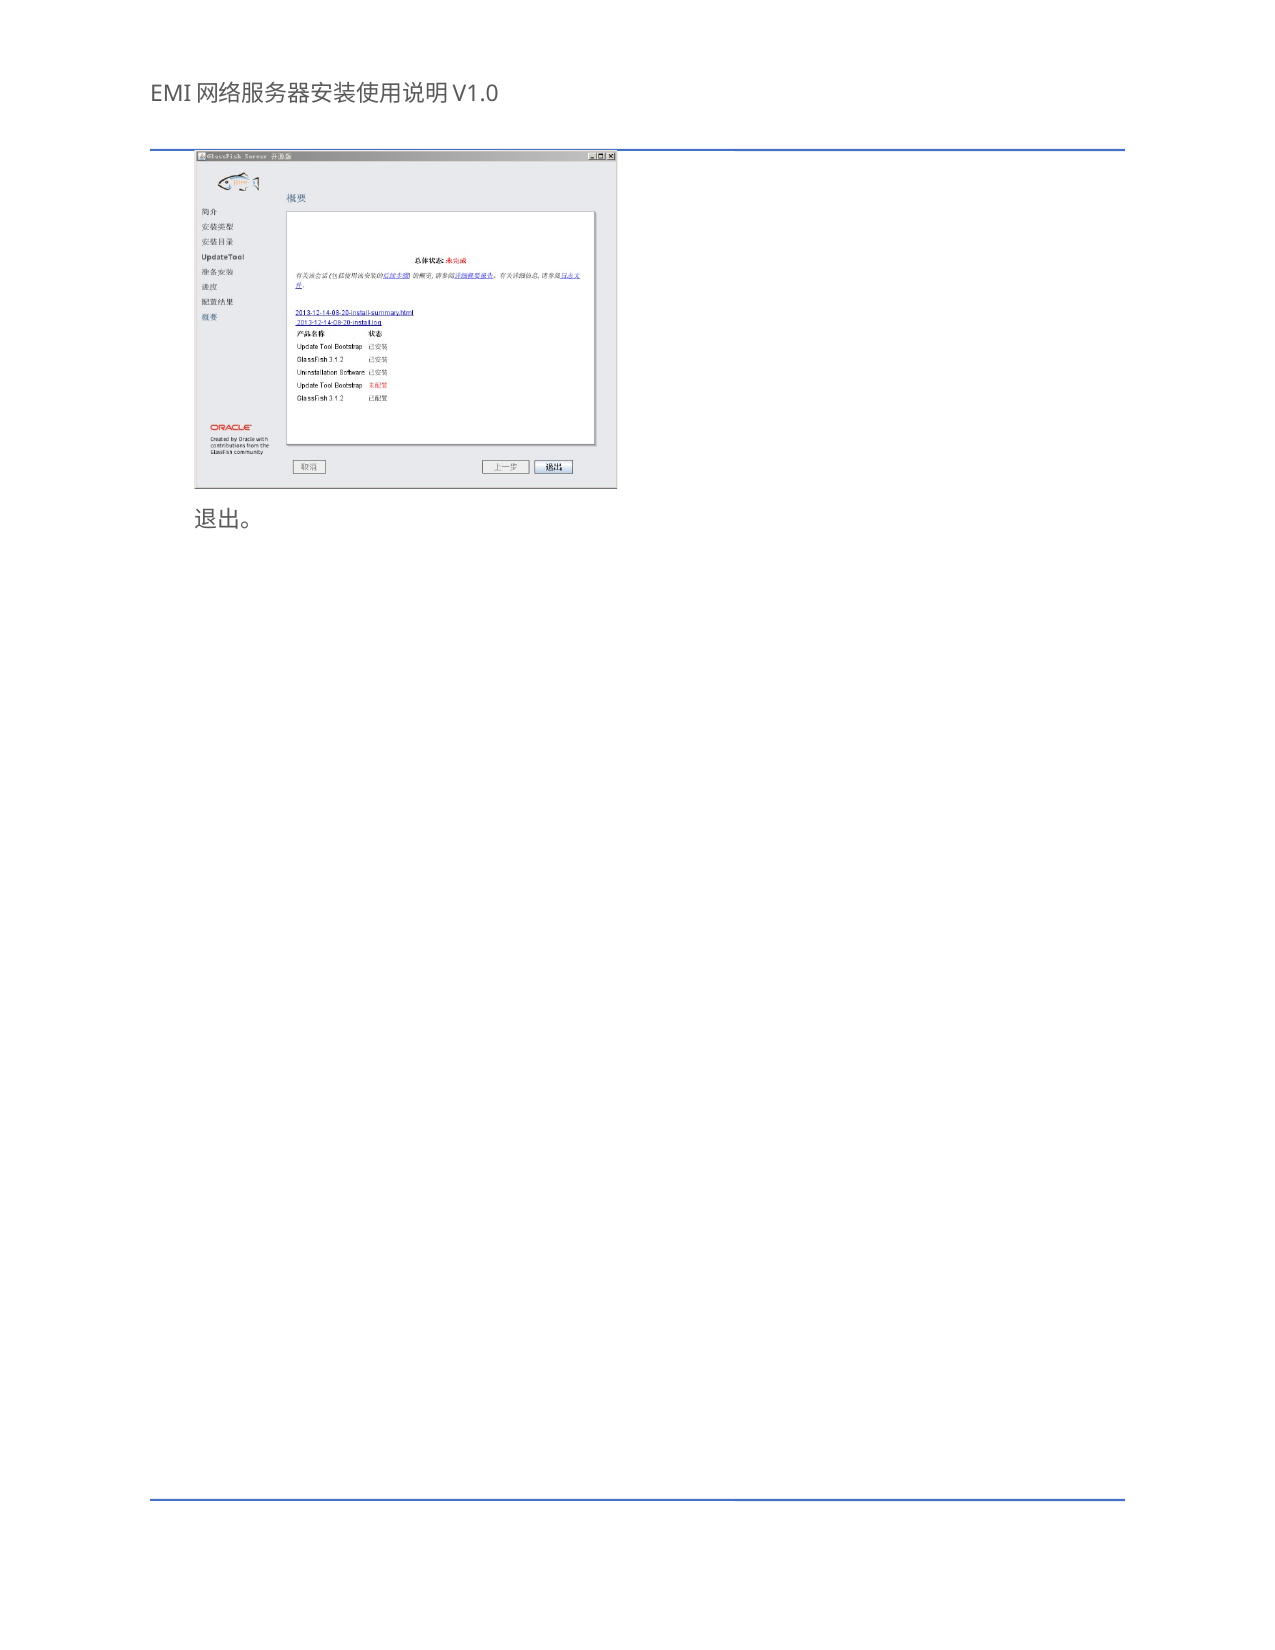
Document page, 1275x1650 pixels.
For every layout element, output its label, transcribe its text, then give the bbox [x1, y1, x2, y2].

picture [194, 150, 618, 489]
list 退出。 [194, 501, 1125, 534]
